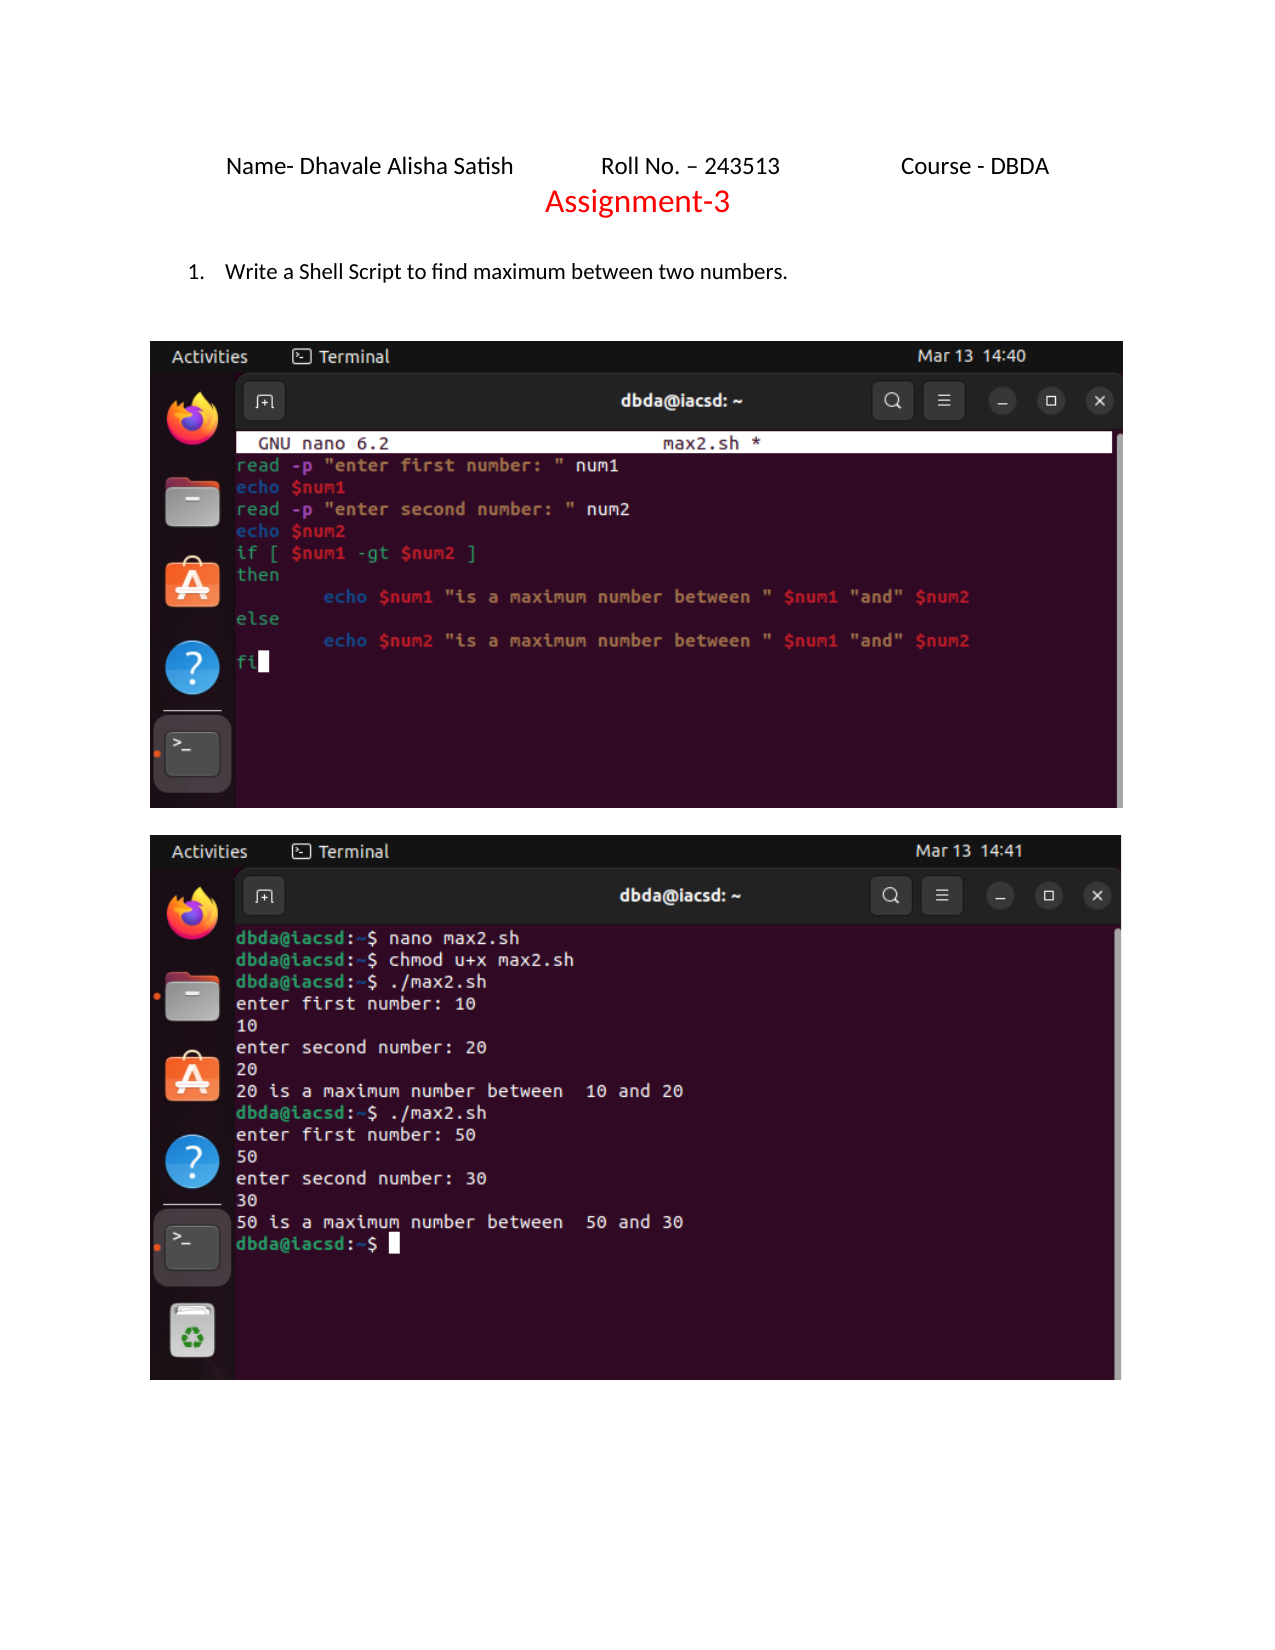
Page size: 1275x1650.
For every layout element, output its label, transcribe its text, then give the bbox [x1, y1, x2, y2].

picture [150, 835, 1122, 1380]
text Name- Dhavale Alisha Satish Roll No. – 243513 Course - DBDA [150, 150, 1125, 181]
list Write a Shell Script to find maximum between two numbers. [187, 257, 1125, 285]
text Assignment-3 [150, 181, 1125, 221]
picture [150, 341, 1123, 808]
